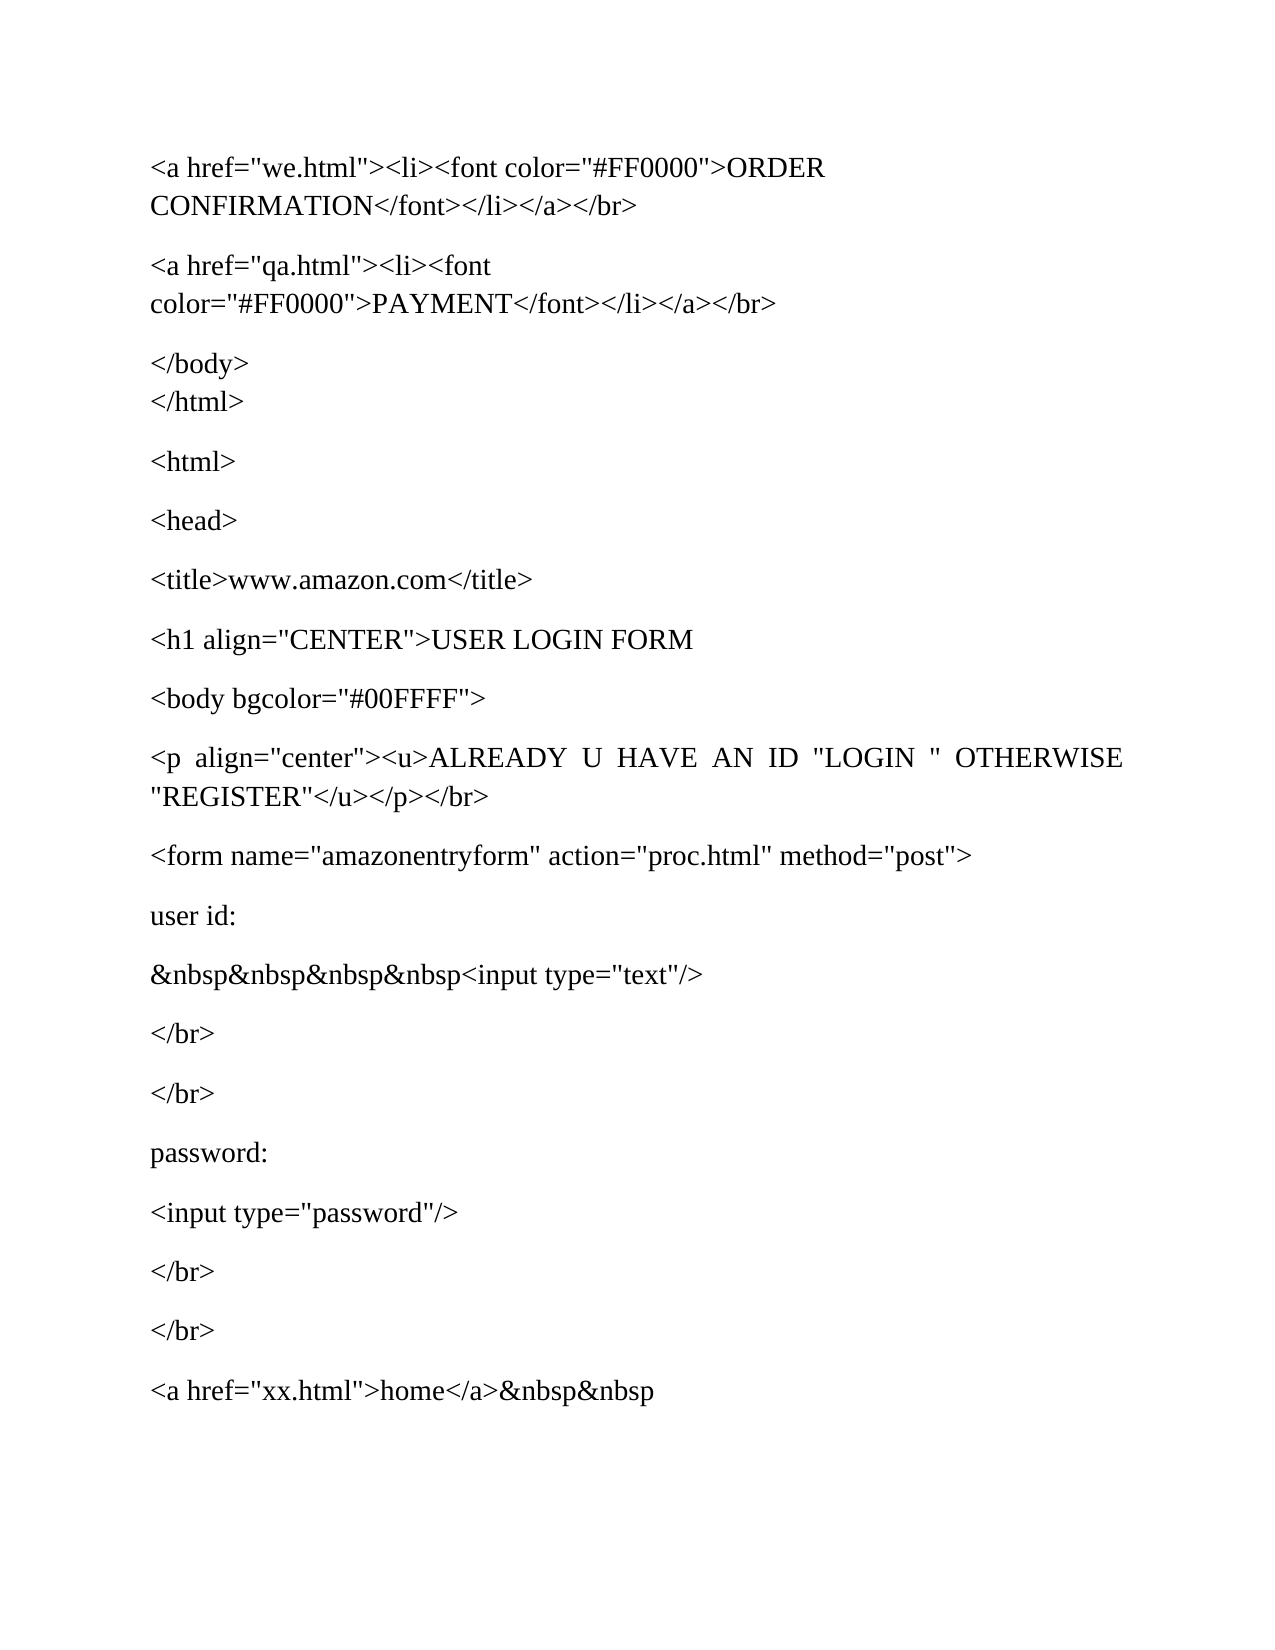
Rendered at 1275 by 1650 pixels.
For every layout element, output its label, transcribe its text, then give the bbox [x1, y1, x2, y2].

text password: [150, 1135, 1125, 1169]
text <a href="we.html"><li><font color="#FF0000">ORDER CONFIRMATION</font></li></a></br> [150, 150, 1125, 222]
text &nbsp&nbsp&nbsp&nbsp<input type="text"/> [150, 957, 1125, 991]
text <a href="qa.html"><li><font color="#FF0000">PAYMENT</font></li></a></br> [150, 248, 1125, 320]
text <html> [150, 444, 1125, 477]
text </br> [150, 1254, 1125, 1288]
text <input type="password"/> [150, 1195, 1125, 1228]
text <head> [150, 503, 1125, 537]
text </body> </html> [150, 346, 1125, 418]
text </br> [150, 1076, 1125, 1109]
text <p align="center"><u>ALREADY U HAVE AN ID "LOGIN " OTHERWISE "REGISTER"</u></p></br> [150, 741, 1125, 813]
text <body bgcolor="#00FFFF"> [150, 681, 1125, 715]
text <a href="xx.html">home</a>&nbsp&nbsp [150, 1373, 1125, 1406]
text <h1 align="CENTER">USER LOGIN FORM [150, 622, 1125, 655]
text </br> [150, 1017, 1125, 1050]
text user id: [150, 898, 1125, 931]
text <form name="amazonentryform" action="proc.html" method="post"> [150, 838, 1125, 872]
text </br> [150, 1313, 1125, 1347]
text <title>www.amazon.com</title> [150, 562, 1125, 596]
